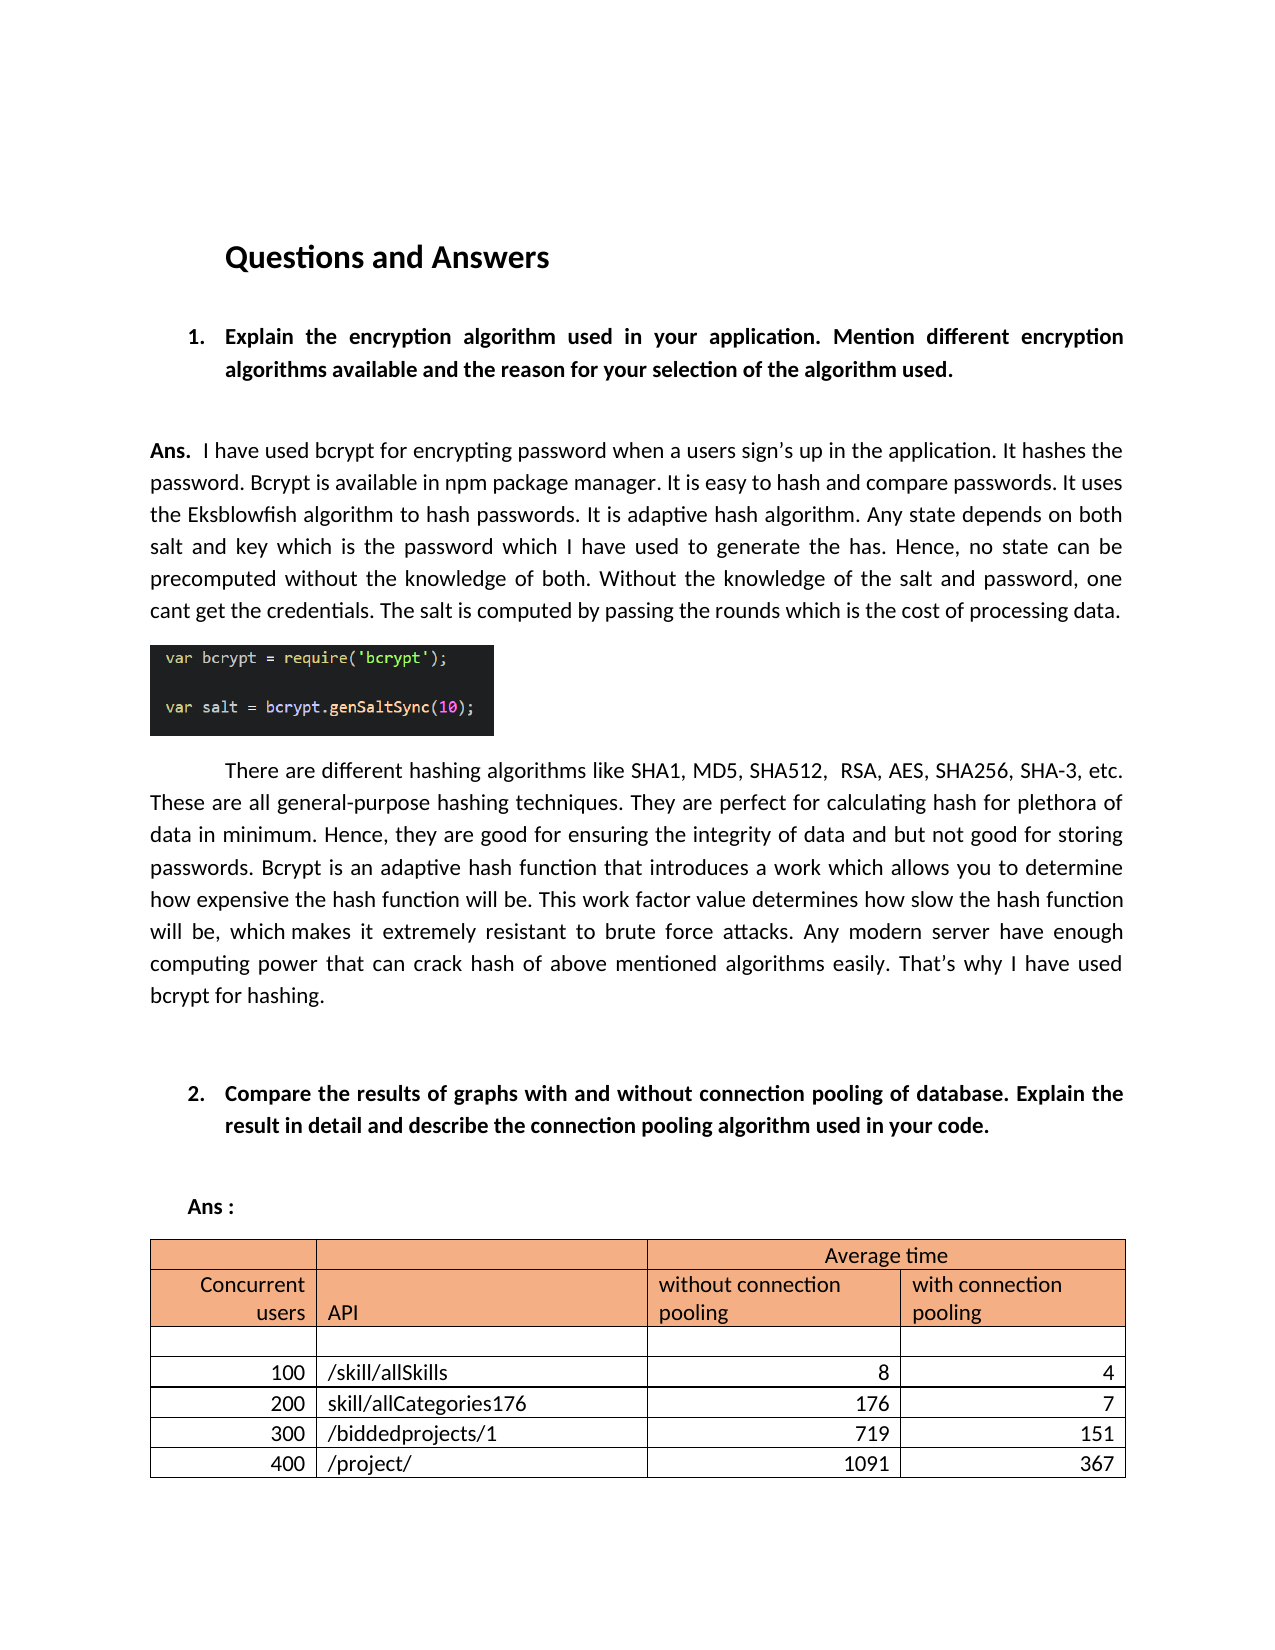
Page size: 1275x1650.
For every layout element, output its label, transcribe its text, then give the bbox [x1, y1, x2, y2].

table_cell API [317, 1270, 647, 1326]
table_cell 1091 [648, 1448, 900, 1477]
table_cell with connection pooling [901, 1270, 1125, 1326]
table_cell skill/allCategories176 [317, 1388, 647, 1417]
table_cell 300 [151, 1418, 316, 1447]
table_cell 200 [151, 1388, 316, 1417]
table_cell 100 [151, 1357, 316, 1386]
picture [150, 645, 494, 736]
table_cell 8 [648, 1357, 900, 1386]
table_cell 4 [901, 1357, 1125, 1386]
table_cell 400 [151, 1448, 316, 1477]
list Explain the encryption algorithm used in your application. Mention different encryption algorithms available and the reason for your selection of the algorithm used. [187, 322, 1125, 383]
text Ans. I have used bcrypt for encrypting password when a users sign’s up in the application. It hashes the password. Bcrypt is available in npm package manager. It is easy to hash and compare passwords. It uses the Eksblowfish algorithm to hash passwords. It is adaptive hash algorithm. Any state depends on both salt and key which is the password which I have used to generate the has. Hence, no state can be precomputed without the knowledge of both. Without the knowledge of the salt and password, one cant get the credentials. The salt is computed by passing the rounds which is the cost of processing data. [150, 436, 1125, 625]
table_cell /biddedprojects/1 [317, 1418, 647, 1447]
table_cell Concurrent users [151, 1270, 316, 1326]
table_cell without connection pooling [648, 1270, 900, 1326]
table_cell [317, 1448, 647, 1477]
table_cell 7 [901, 1388, 1125, 1417]
table_header Average time [648, 1240, 1125, 1269]
table_cell 176 [648, 1388, 900, 1417]
table_cell /skill/allSkills [317, 1357, 647, 1386]
table_cell 367 [901, 1448, 1125, 1477]
text There are different hashing algorithms like SHA1, MD5, SHA512, RSA, AES, SHA256, SHA-3, etc. These are all general-purpose hashing techniques. They are perfect for calculating hash for plethora of data in minimum. Hence, they are good for ensuring the integrity of data and but not good for storing passwords. Bcrypt is an adaptive hash function that introduces a work which allows you to determine how expensive the hash function will be. This work factor value determines how slow the hash function will be, which makes it extremely resistant to brute force attacks. Any modern server have enough computing power that can crack hash of above mentioned algorithms easily. That’s why I have used bcrypt for hashing. [150, 756, 1125, 1009]
table_cell [901, 1327, 1125, 1356]
list Questions and Answers [225, 236, 1125, 277]
table_header [151, 1240, 316, 1269]
table_cell [151, 1327, 316, 1356]
table_cell 719 [648, 1418, 900, 1447]
table_header [317, 1240, 647, 1269]
text Ans : [187, 1192, 1125, 1220]
table_cell 151 [901, 1418, 1125, 1447]
table_cell [317, 1327, 647, 1356]
list Compare the results of graphs with and without connection pooling of database. Explain the result in detail and describe the connection pooling algorithm used in your code. [187, 1079, 1125, 1139]
table_cell [648, 1327, 900, 1356]
